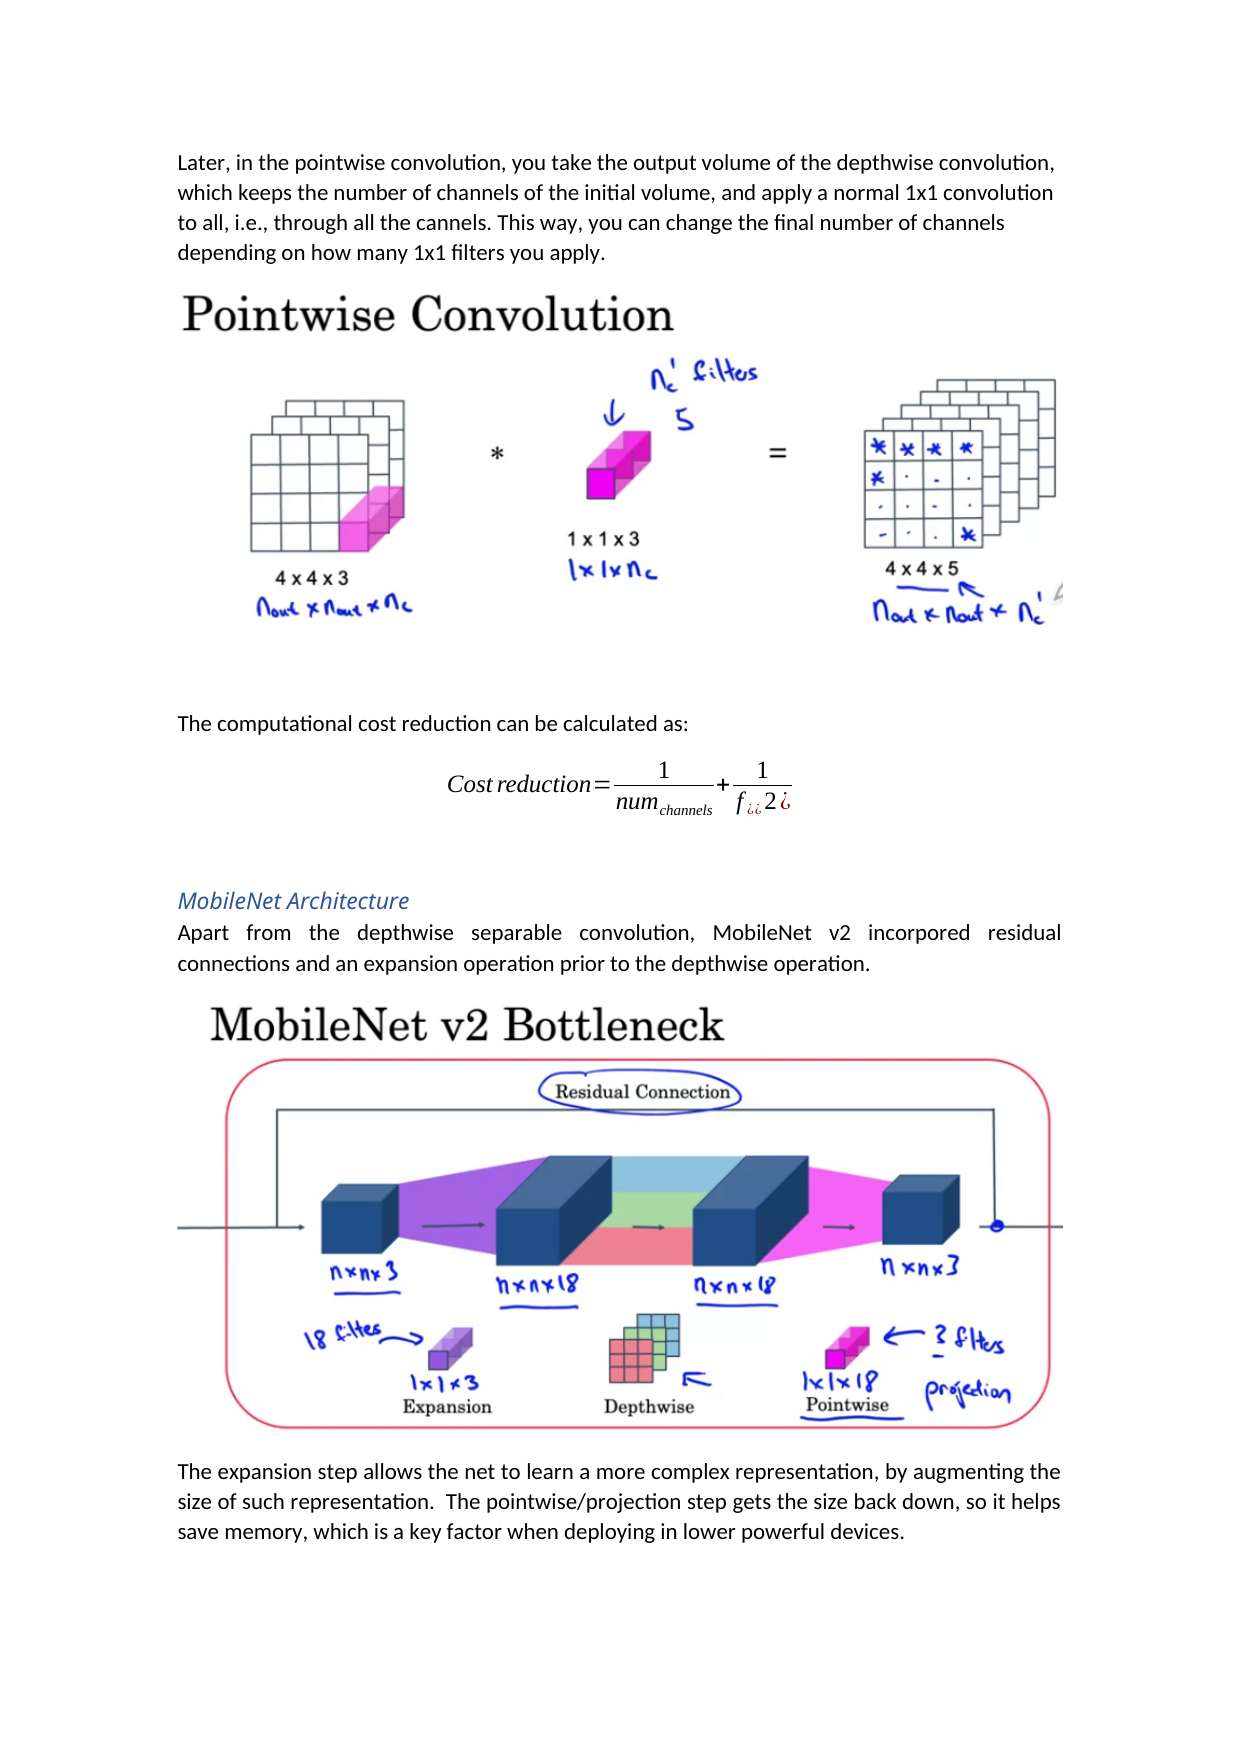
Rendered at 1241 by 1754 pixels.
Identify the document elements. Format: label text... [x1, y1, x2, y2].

picture [177, 995, 1063, 1438]
text Apart from the depthwise separable convolution, MobileNet v2 incorpored residual connections and an expansion operation prior to the depthwise operation. [177, 918, 1063, 977]
text The computational cost reduction can be calculated as: [177, 709, 1063, 737]
picture [177, 285, 1063, 644]
text The expansion step allows the net to learn a more complex representation, by augmenting the size of such representation. The pointwise/projection step gets the size back down, so it helps save memory, which is a key factor when deploying in lower powerful devices. [177, 1457, 1063, 1545]
text Later, in the pointwise convolution, you take the output volume of the depthwise convolution, which keeps the number of channels of the initial volume, and apply a normal 1x1 convolution to all, i.e., through all the cannels. This way, you can change the final number of channels depending on how many 1x1 filters you apply. [177, 148, 1063, 266]
subtitle MobileNet Architecture [177, 885, 1063, 916]
